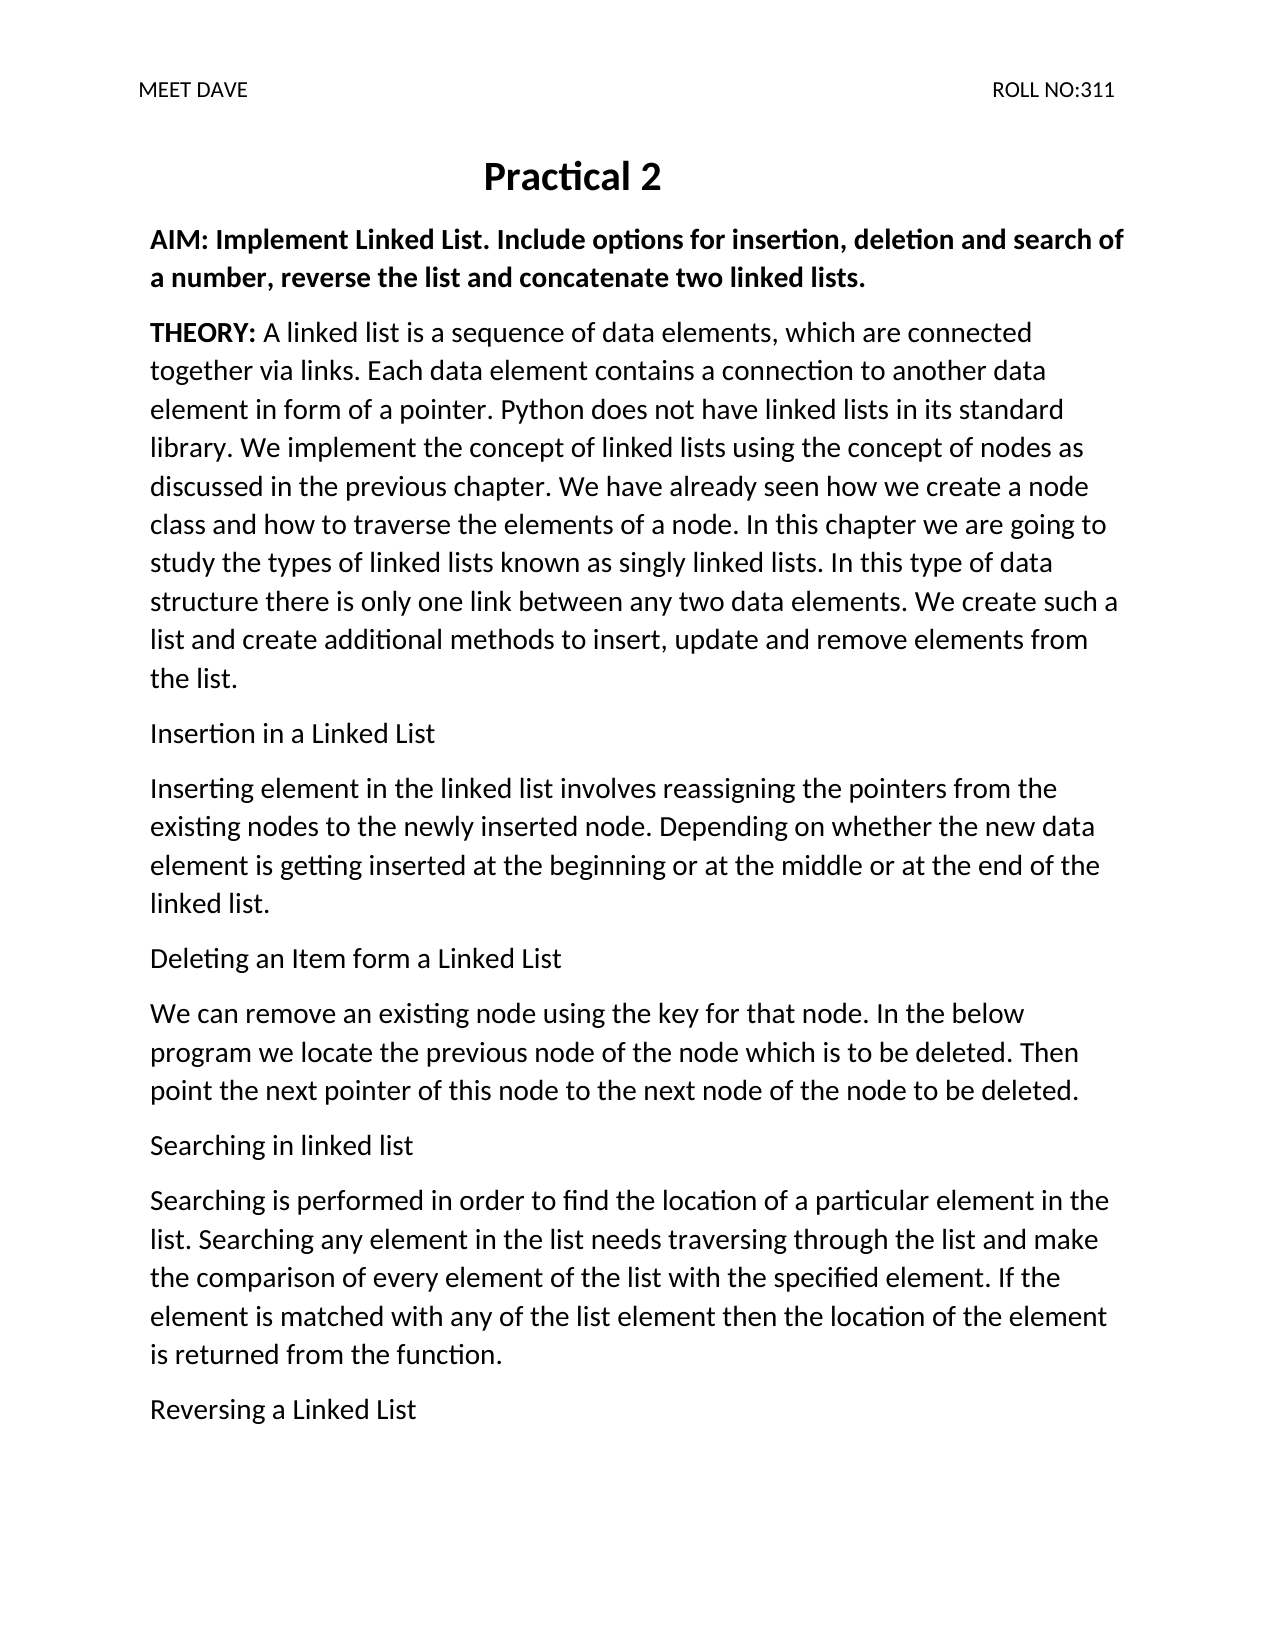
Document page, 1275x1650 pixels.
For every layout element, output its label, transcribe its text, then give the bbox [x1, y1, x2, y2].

text Inserting element in the linked list involves reassigning the pointers from the existing nodes to the newly inserted node. Depending on whether the new data element is getting inserted at the beginning or at the middle or at the end of the linked list. [150, 770, 1104, 921]
text Reversing a Linked List [150, 1391, 1173, 1427]
text Searching is performed in order to find the location of a particular element in the list. Searching any element in the list needs traversing through the list and make the comparison of every element of the list with the specified element. If the element is matched with any of the list element then the location of the element is returned from the function. [150, 1182, 1113, 1372]
text AIM: Implement Linked List. Include options for insertion, deletion and search of a number, reverse the list and concatenate two linked lists. [150, 221, 1127, 294]
text THEORY: A linked list is a sequence of data elements, which are connected together via links. Each data element contains a connection to another data element in form of a pointer. Python does not have linked lists in its standard library. We implement the concept of linked lists using the concept of nodes as discussed in the previous chapter. We have already seen how we create a node class and how to traverse the elements of a node. In this chapter we are going to study the types of linked lists known as singly linked lists. In this type of data structure there is only one link between any two data elements. We create such a list and create additional methods to insert, update and remove elements from the list. [150, 314, 1121, 696]
text Deleting an Item form a Linked List [150, 940, 1173, 976]
text Insertion in a Linked List [150, 715, 1173, 750]
text Searching in linked list [150, 1127, 1173, 1163]
text We can remove an existing node using the key for that node. In the below program we locate the previous node of the node which is to be deleted. Then point the next pointer of this node to the next node of the node to be deleted. [150, 995, 1082, 1108]
text Practical 2 [147, 149, 998, 200]
